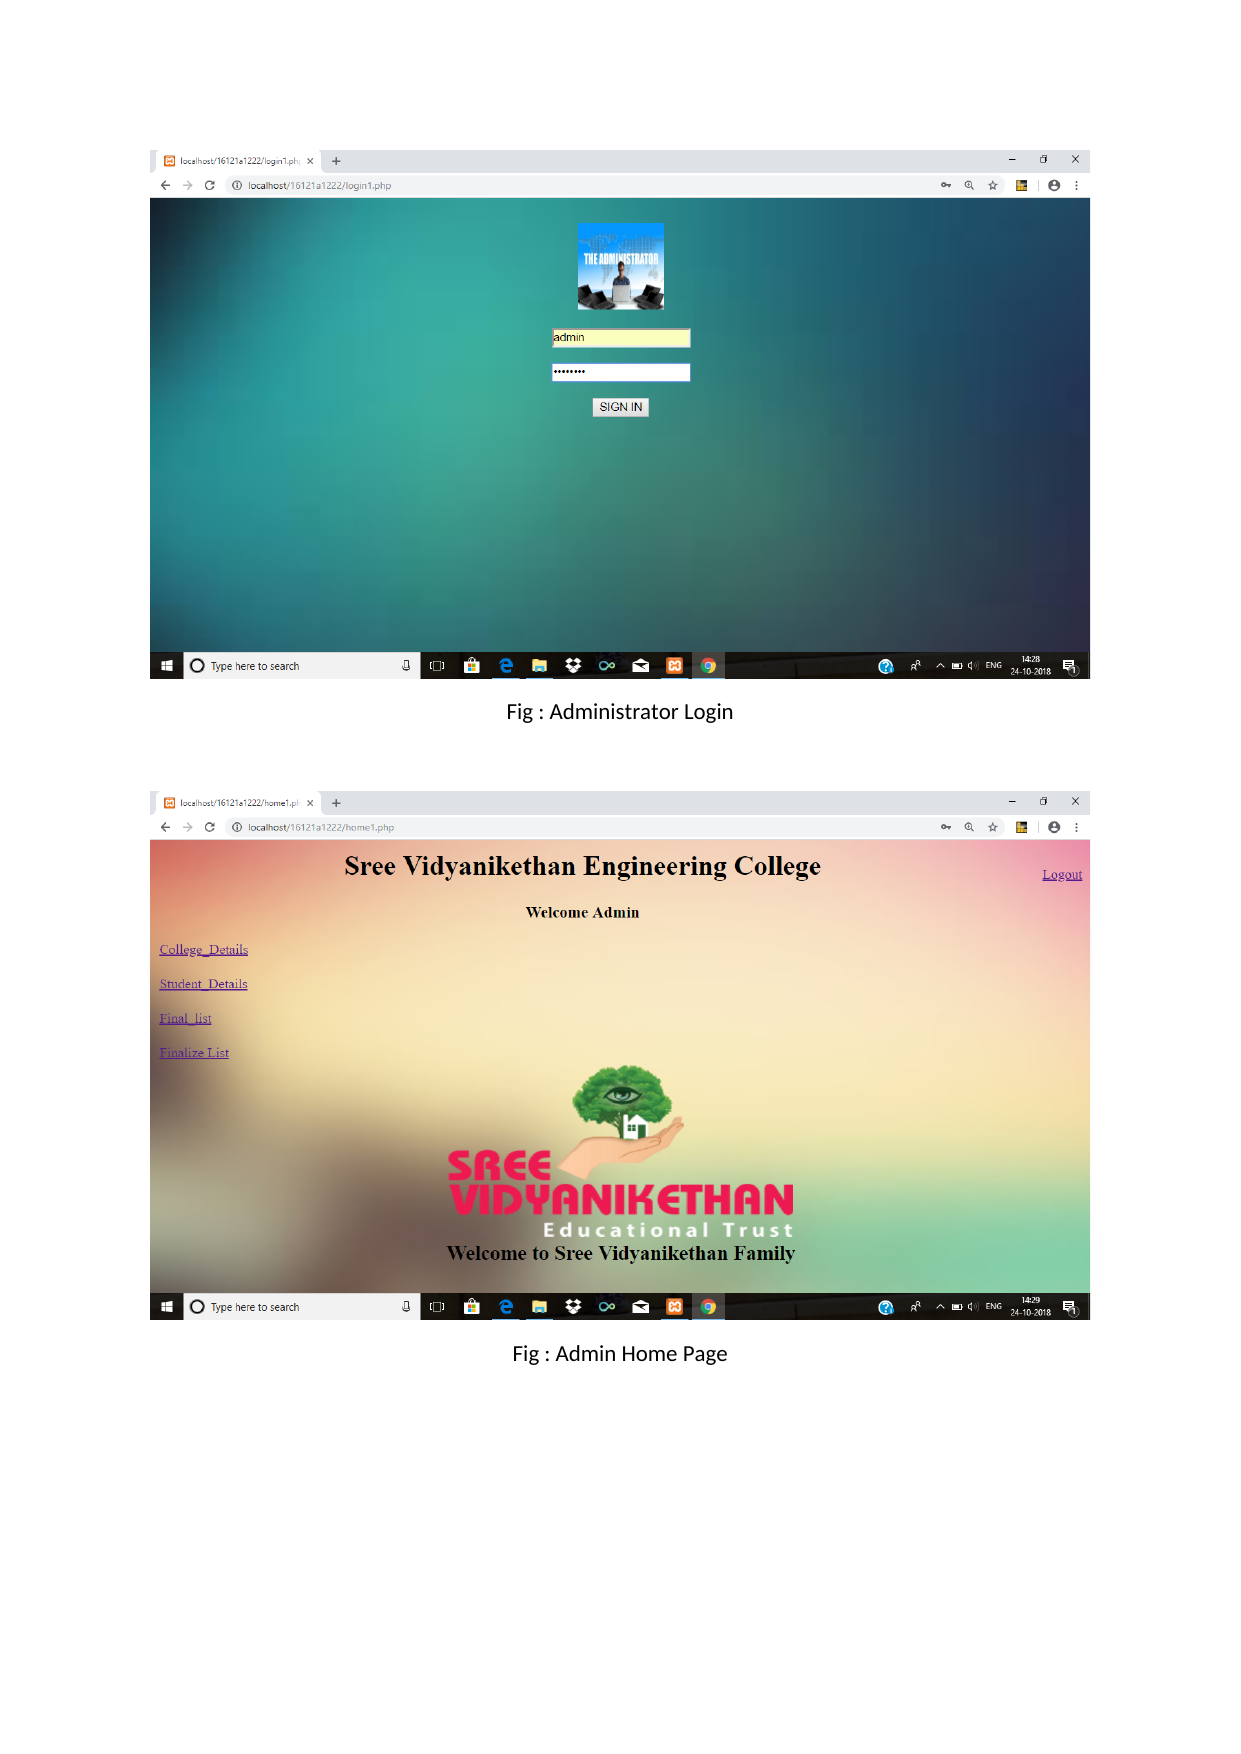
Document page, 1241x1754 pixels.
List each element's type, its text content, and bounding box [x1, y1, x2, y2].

text Fig : Administrator Login [150, 697, 1090, 726]
text Fig : Admin Home Page [150, 1339, 1090, 1367]
picture [150, 791, 1091, 1320]
picture [150, 150, 1091, 679]
